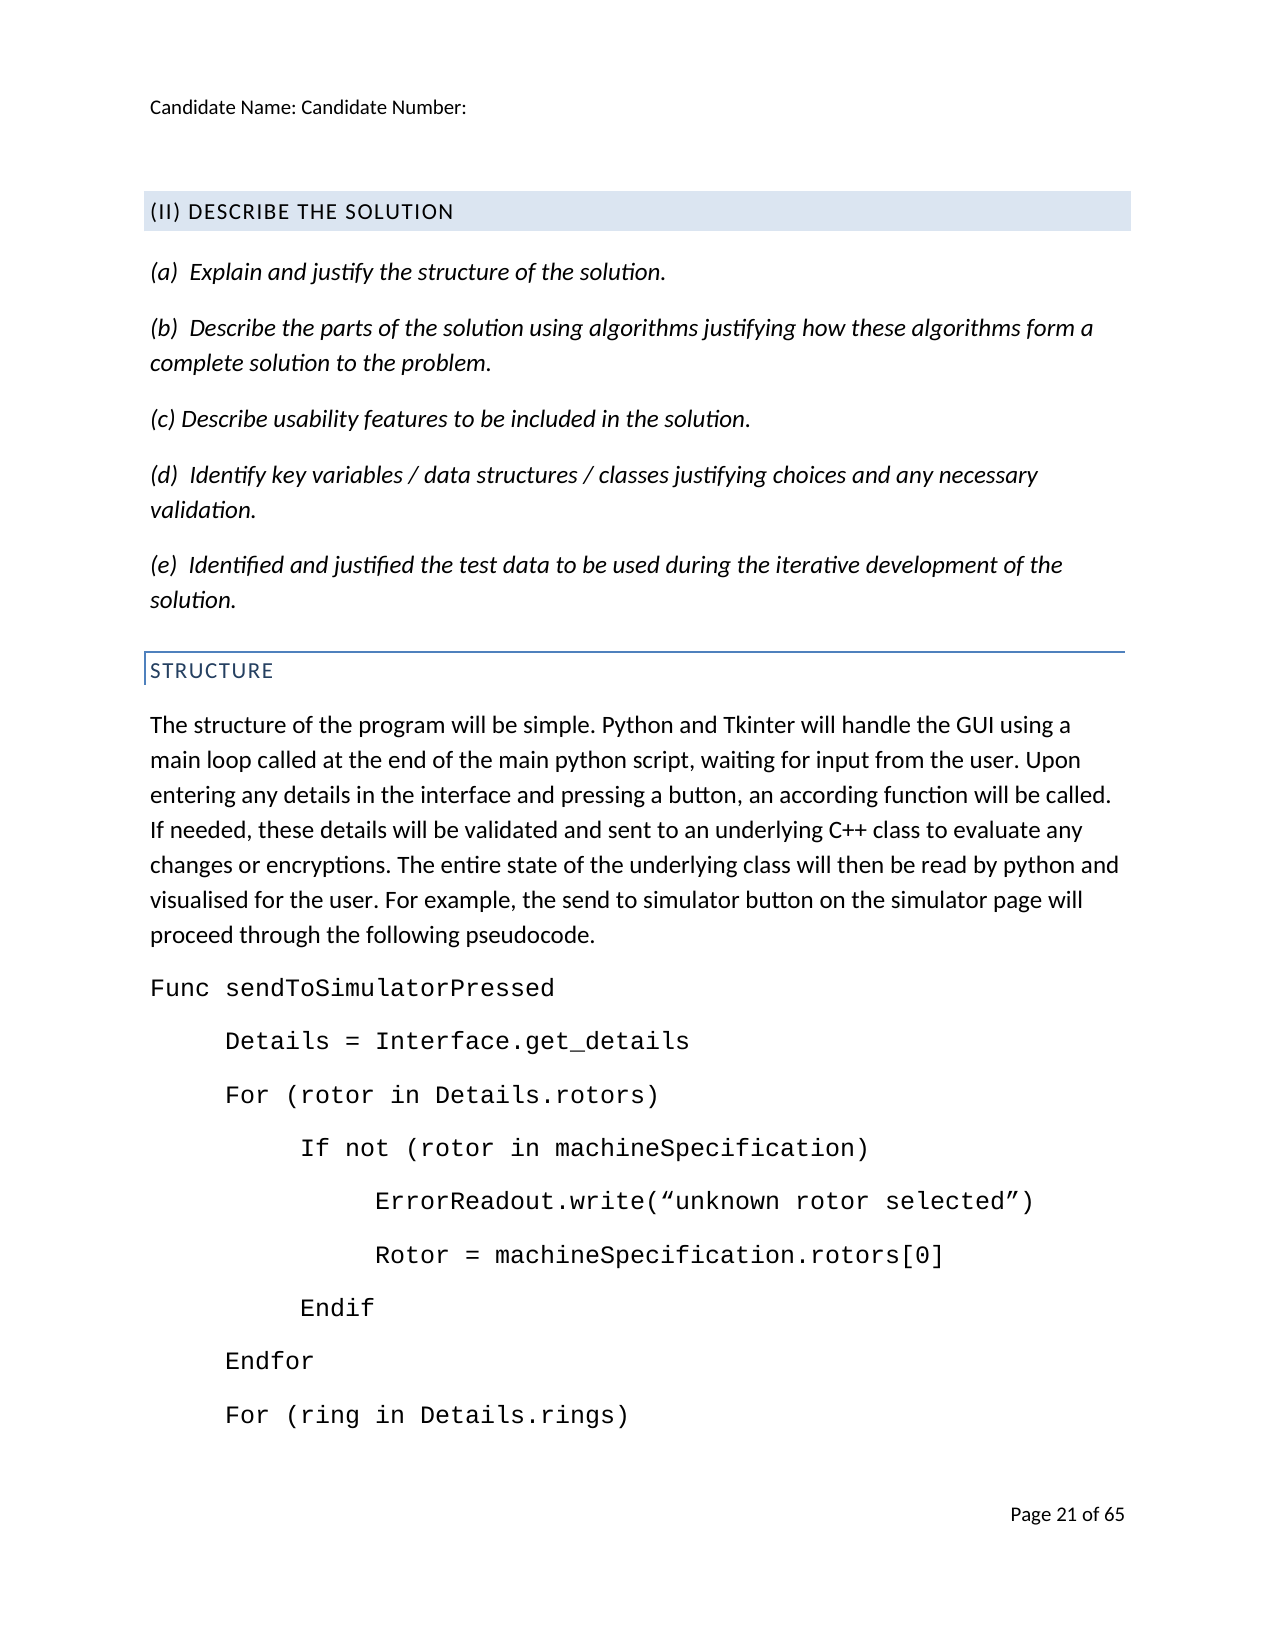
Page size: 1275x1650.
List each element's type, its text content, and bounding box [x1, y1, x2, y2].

subtitle (ii) DESCRIBE THE SOLUTION [150, 197, 1125, 225]
text Endfor [150, 1349, 1125, 1377]
text (d) Identify key variables / data structures / classes justifying choices and any necessary validation. [150, 459, 1125, 524]
text Details = Interface.get_details [150, 1029, 1125, 1057]
subtitle Structure [146, 653, 1125, 685]
text For (rotor in Details.rotors) [150, 1082, 1125, 1111]
text If not (rotor in machineSpecification) [150, 1136, 1125, 1164]
text The structure of the program will be simple. Python and Tkinter will handle the GUI using a main loop called at the end of the main python script, waiting for input from the user. Upon entering any details in the interface and pressing a button, an according function will be called. If needed, these details will be validated and sent to an underlying C++ class to evaluate any changes or encryptions. The entire state of the underlying class will then be read by python and visualised for the user. For example, the send to simulator button on the simulator page will proceed through the following pseudocode. [150, 710, 1125, 950]
text Func sendToSimulatorPressed [150, 976, 1125, 1004]
text (a) Explain and justify the structure of the solution. [150, 256, 1125, 287]
text Rotor = machineSpecification.rotors[0] [150, 1242, 1125, 1271]
text (b) Describe the parts of the solution using algorithms justifying how these algorithms form a complete solution to the problem. [150, 312, 1125, 378]
text (c) Describe usability features to be included in the solution. [150, 403, 1125, 433]
text For (ring in Details.rings) [150, 1402, 1125, 1431]
text ErrorReadout.write(“unknown rotor selected”) [150, 1189, 1125, 1217]
text (e) Identified and justified the test data to be used during the iterative development of the solution. [150, 550, 1125, 615]
text Endif [150, 1296, 1125, 1324]
